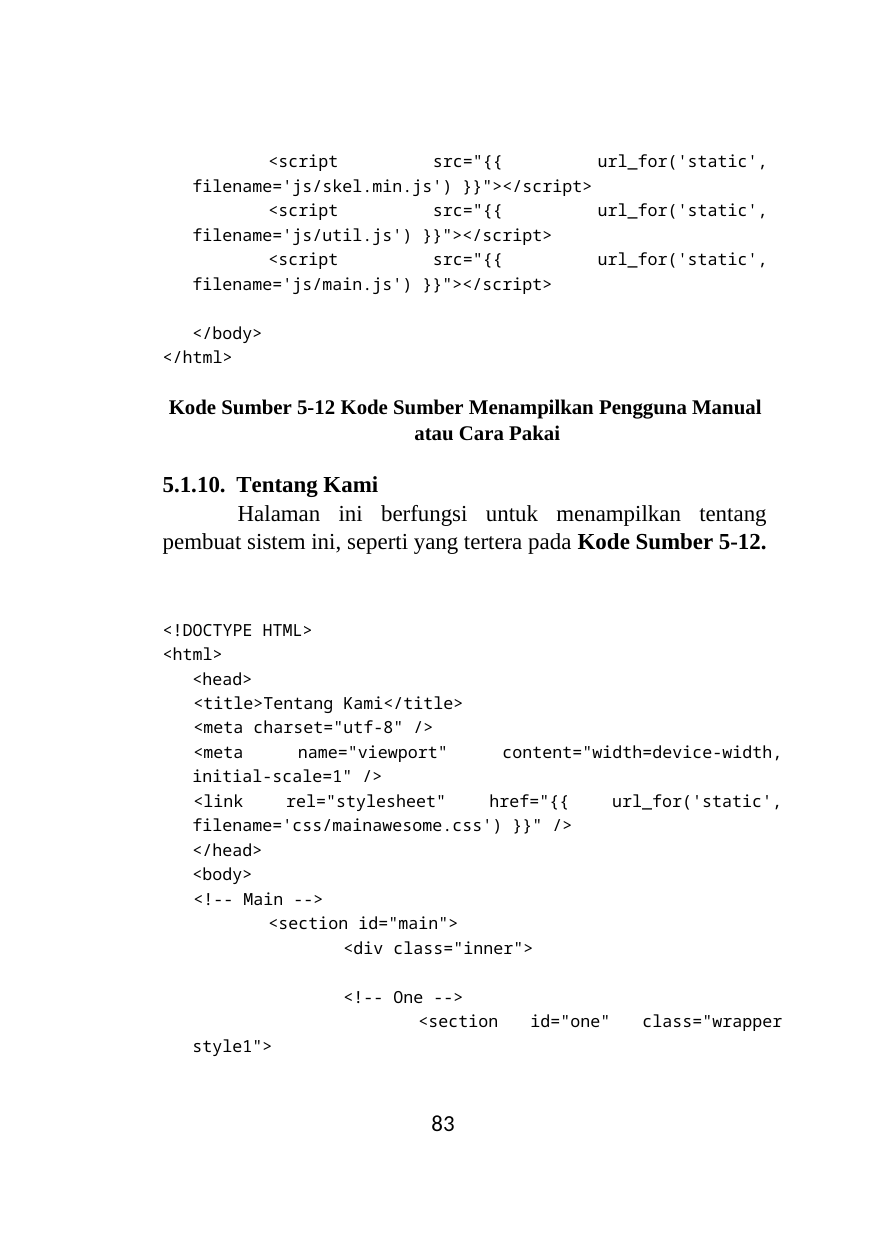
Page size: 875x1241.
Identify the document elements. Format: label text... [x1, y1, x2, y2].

list <section id="one" class="wrapper style1"> [162, 1010, 782, 1057]
list </html> [162, 346, 767, 368]
list Tentang Kami [162, 471, 767, 497]
list <!DOCTYPE HTML> [162, 618, 782, 641]
list <meta charset="utf-8" /> [162, 716, 782, 739]
list <script src="{{ url_for('static', filename='js/skel.min.js') }}"></script> [162, 150, 767, 197]
list Kode Sumber 5-12 Kode Sumber Menampilkan Pengguna Manual atau Cara Pakai [162, 395, 767, 445]
list <section id="main"> [162, 912, 782, 935]
list Halaman ini berfungsi untuk menampilkan tentang pembuat sistem ini, seperti yang tertera pada Kode Sumber 5-12. [162, 499, 767, 554]
list <!-- One --> [162, 985, 782, 1008]
list <meta name="viewport" content="width=device-width, initial-scale=1" /> [162, 741, 782, 788]
list <head> [162, 667, 782, 690]
list </body> [162, 321, 767, 344]
list </head> [162, 838, 782, 861]
list <div class="inner"> [162, 936, 782, 959]
list <html> [162, 643, 782, 665]
list <link rel="stylesheet" href="{{ url_for('static', filename='css/mainawesome.css') }}" /> [162, 789, 782, 837]
list <script src="{{ url_for('static', filename='js/util.js') }}"></script> [162, 199, 767, 246]
list <body> [162, 863, 782, 886]
list <title>Tentang Kami</title> [162, 692, 782, 714]
list <!-- Main --> [162, 887, 782, 910]
list <script src="{{ url_for('static', filename='js/main.js') }}"></script> [162, 248, 767, 295]
